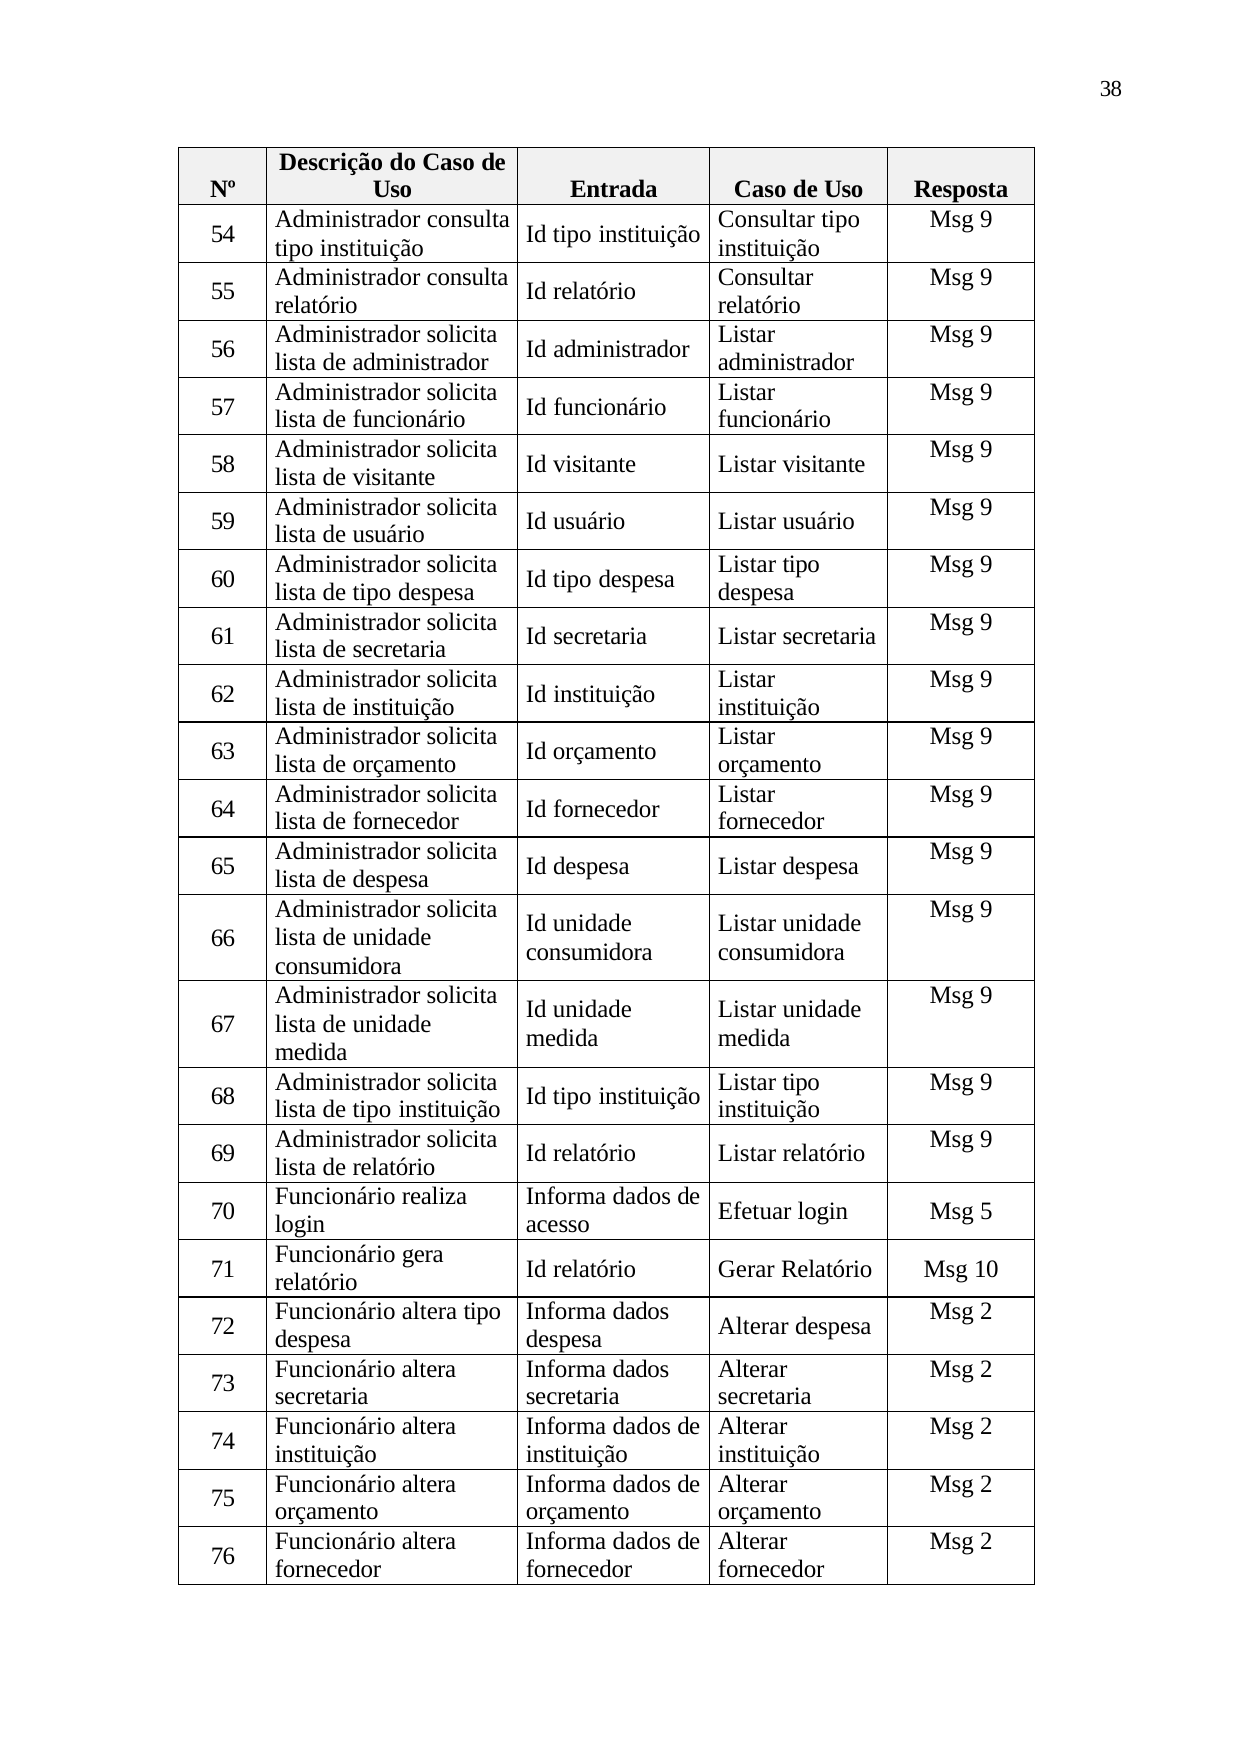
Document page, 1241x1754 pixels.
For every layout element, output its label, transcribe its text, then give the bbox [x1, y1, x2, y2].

table_cell Consultar relatório [710, 263, 887, 319]
table_cell Msg 9 [888, 1068, 1034, 1124]
table_cell Informa dados de fornecedor [518, 1527, 709, 1583]
table_cell Administrador solicita lista de secretaria [267, 608, 517, 664]
table_cell Administrador solicita lista de despesa [267, 838, 517, 894]
table_cell Msg 2 [888, 1298, 1034, 1354]
table_cell Id instituição [518, 665, 709, 721]
table_cell Alterar instituição [710, 1412, 887, 1469]
table_cell 73 [179, 1355, 266, 1411]
table_cell Id fornecedor [518, 780, 709, 836]
table_cell Id usuário [518, 493, 709, 549]
table_cell Alterar secretaria [710, 1355, 887, 1411]
table_cell 58 [179, 435, 266, 492]
table_cell 61 [179, 608, 266, 664]
table_cell Id administrador [518, 321, 709, 377]
table_cell Msg 2 [888, 1527, 1034, 1583]
table_cell Administrador solicita lista de relatório [267, 1125, 517, 1182]
table_cell Administrador solicita lista de fornecedor [267, 780, 517, 836]
table_header Caso de Uso [710, 148, 887, 204]
table_cell Msg 9 [888, 321, 1034, 377]
table_cell Funcionário altera instituição [267, 1412, 517, 1469]
table_cell Alterar orçamento [710, 1470, 887, 1526]
table_cell Administrador solicita lista de funcionário [267, 378, 517, 434]
table_cell Administrador solicita lista de orçamento [267, 723, 517, 779]
table_cell Consultar tipo instituição [710, 205, 887, 262]
table_cell Funcionário altera tipo despesa [267, 1298, 517, 1354]
table_cell Administrador solicita lista de tipo instituição [267, 1068, 517, 1124]
table_cell Msg 9 [888, 1125, 1034, 1182]
table_cell Listar unidade medida [710, 981, 887, 1067]
table_cell Msg 5 [888, 1183, 1034, 1239]
table_cell Funcionário altera fornecedor [267, 1527, 517, 1583]
table_cell Listar usuário [710, 493, 887, 549]
table_cell Listar secretaria [710, 608, 887, 664]
table_cell Id unidade medida [518, 981, 709, 1067]
table_cell Administrador consulta tipo instituição [267, 205, 517, 262]
table_cell Listar unidade consumidora [710, 895, 887, 980]
table_cell 75 [179, 1470, 266, 1526]
table_cell Informa dados de orçamento [518, 1470, 709, 1526]
table_cell 54 [179, 205, 266, 262]
table_cell Id despesa [518, 838, 709, 894]
table_cell Msg 9 [888, 435, 1034, 492]
table_cell 63 [179, 723, 266, 779]
table_cell Informa dados de acesso [518, 1183, 709, 1239]
table_cell Administrador solicita lista de tipo despesa [267, 550, 517, 607]
table_cell Listar despesa [710, 838, 887, 894]
table_cell Msg 9 [888, 723, 1034, 779]
table_cell 67 [179, 981, 266, 1067]
table_cell Msg 9 [888, 378, 1034, 434]
table_cell Id unidade consumidora [518, 895, 709, 980]
table_cell Efetuar login [710, 1183, 887, 1239]
table_cell 65 [179, 838, 266, 894]
table_cell Funcionário altera secretaria [267, 1355, 517, 1411]
table_cell Funcionário altera orçamento [267, 1470, 517, 1526]
table_cell Id relatório [518, 263, 709, 319]
table_cell Id visitante [518, 435, 709, 492]
table_cell 66 [179, 895, 266, 980]
table_cell Msg 10 [888, 1240, 1034, 1296]
table_cell Msg 9 [888, 665, 1034, 721]
table_cell Administrador solicita lista de unidade consumidora [267, 895, 517, 980]
table_cell Listar fornecedor [710, 780, 887, 836]
table_header Nº [179, 148, 266, 204]
table_cell 64 [179, 780, 266, 836]
table_cell Msg 2 [888, 1355, 1034, 1411]
table_cell Listar administrador [710, 321, 887, 377]
table_cell 56 [179, 321, 266, 377]
table_cell Informa dados despesa [518, 1298, 709, 1354]
table_cell Msg 9 [888, 493, 1034, 549]
table_header Entrada [518, 148, 709, 204]
table_cell Alterar fornecedor [710, 1527, 887, 1583]
table_cell Administrador consulta relatório [267, 263, 517, 319]
table_cell Id secretaria [518, 608, 709, 664]
table_header Descrição do Caso de Uso [267, 148, 517, 204]
table_cell Administrador solicita lista de unidade medida [267, 981, 517, 1067]
table_cell Msg 2 [888, 1412, 1034, 1469]
table_cell Msg 9 [888, 608, 1034, 664]
table_cell Administrador solicita lista de instituição [267, 665, 517, 721]
table_cell 68 [179, 1068, 266, 1124]
table_cell 76 [179, 1527, 266, 1583]
table_cell Id tipo despesa [518, 550, 709, 607]
table_cell Gerar Relatório [710, 1240, 887, 1296]
table_cell 74 [179, 1412, 266, 1469]
table_cell Administrador solicita lista de usuário [267, 493, 517, 549]
table_cell Listar visitante [710, 435, 887, 492]
table_cell Informa dados de instituição [518, 1412, 709, 1469]
table_cell Administrador solicita lista de visitante [267, 435, 517, 492]
table_cell 71 [179, 1240, 266, 1296]
table_cell Administrador solicita lista de administrador [267, 321, 517, 377]
table_cell Informa dados secretaria [518, 1355, 709, 1411]
table_cell 57 [179, 378, 266, 434]
table_cell Id relatório [518, 1240, 709, 1296]
table_cell 55 [179, 263, 266, 319]
table_cell 70 [179, 1183, 266, 1239]
table_cell Id funcionário [518, 378, 709, 434]
table_cell 60 [179, 550, 266, 607]
table_cell Alterar despesa [710, 1298, 887, 1354]
table_cell 72 [179, 1298, 266, 1354]
table_cell Id relatório [518, 1125, 709, 1182]
table_cell Listar tipo despesa [710, 550, 887, 607]
table_cell Listar relatório [710, 1125, 887, 1182]
table_cell Listar funcionário [710, 378, 887, 434]
table_cell Listar tipo instituição [710, 1068, 887, 1124]
table_cell Msg 9 [888, 263, 1034, 319]
table_cell Id orçamento [518, 723, 709, 779]
table_cell Id tipo instituição [518, 1068, 709, 1124]
table_cell Msg 2 [888, 1470, 1034, 1526]
table_cell 62 [179, 665, 266, 721]
table_cell 69 [179, 1125, 266, 1182]
table_cell Funcionário realiza login [267, 1183, 517, 1239]
table_cell Msg 9 [888, 895, 1034, 980]
table_cell Msg 9 [888, 981, 1034, 1067]
table_cell Listar instituição [710, 665, 887, 721]
table_cell Funcionário gera relatório [267, 1240, 517, 1296]
table_header Resposta [888, 148, 1034, 204]
table_cell Msg 9 [888, 838, 1034, 894]
table_cell 59 [179, 493, 266, 549]
table_cell Msg 9 [888, 205, 1034, 262]
table_cell Listar orçamento [710, 723, 887, 779]
table_cell Id tipo instituição [518, 205, 709, 262]
table_cell Msg 9 [888, 550, 1034, 607]
table_cell Msg 9 [888, 780, 1034, 836]
